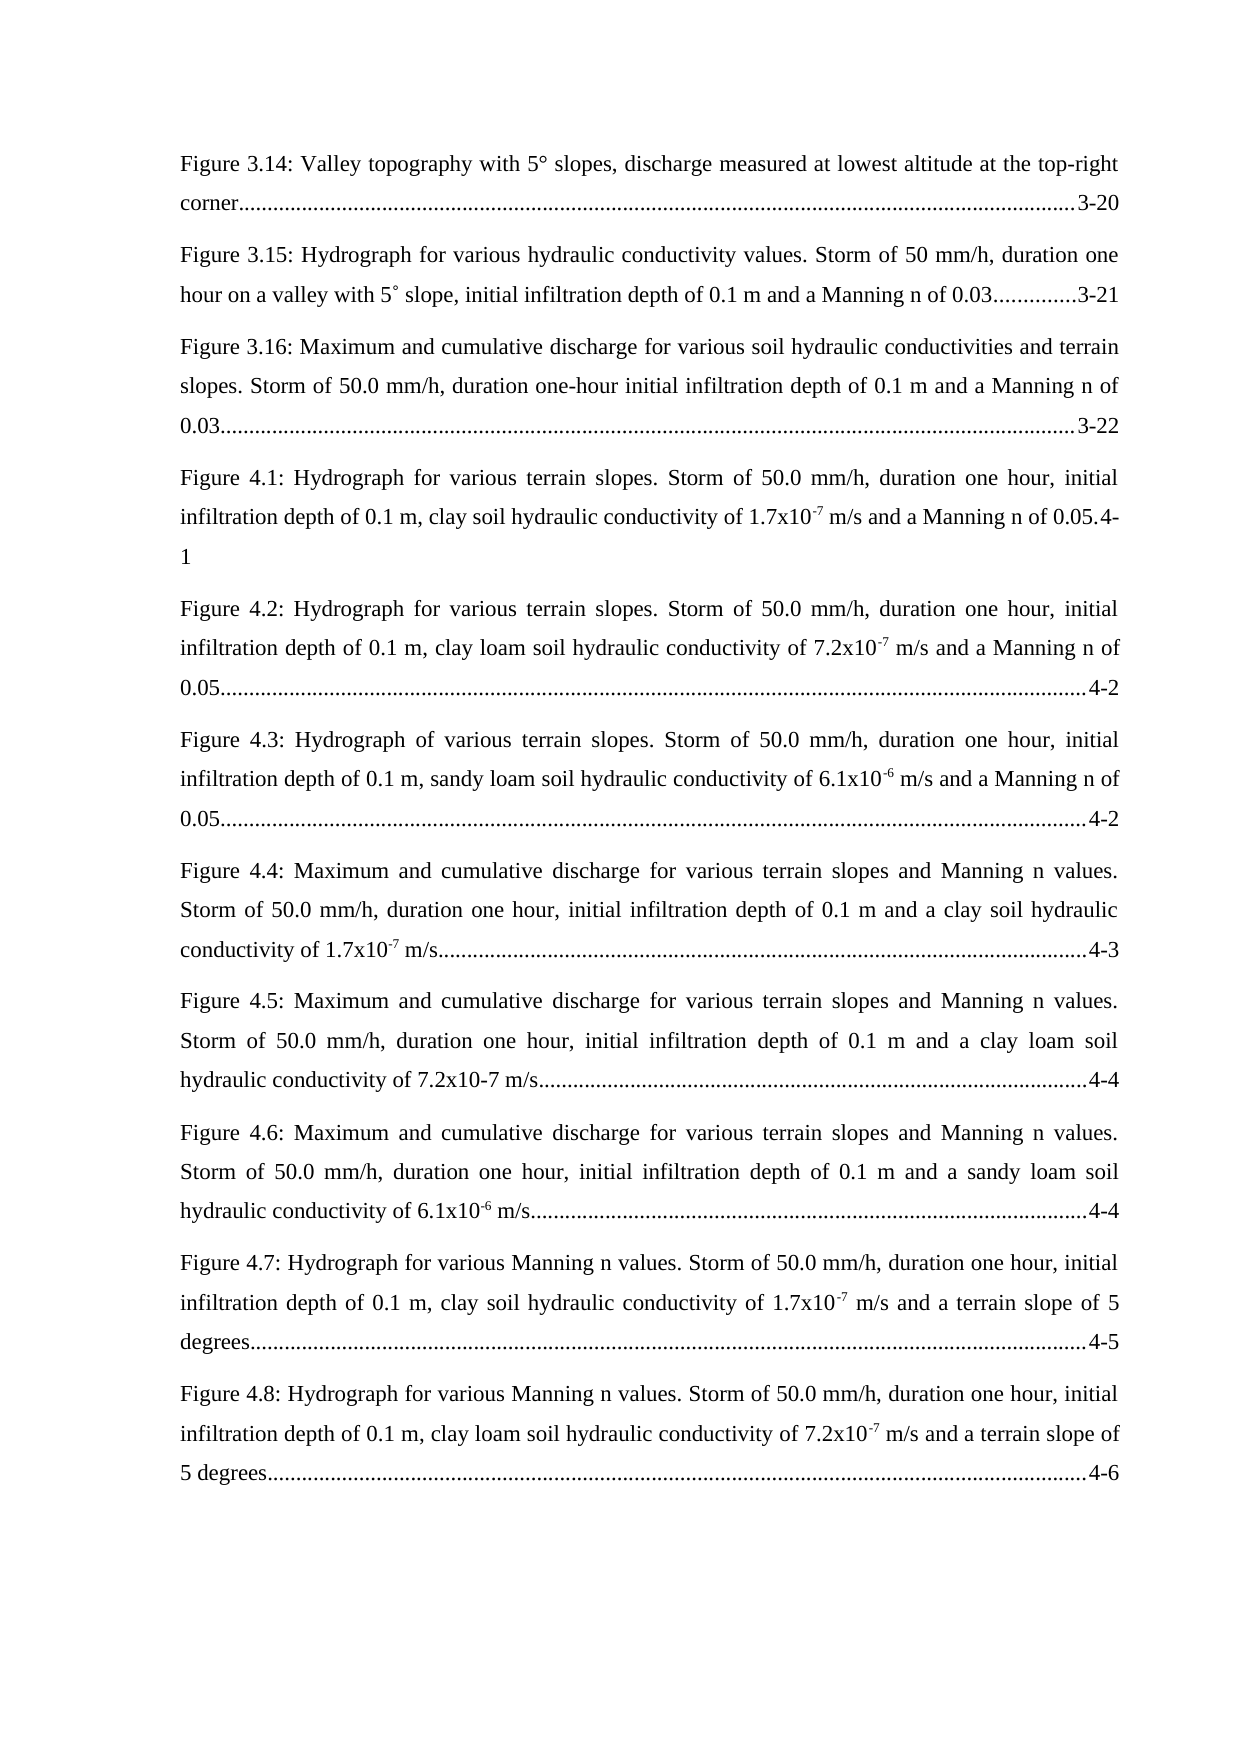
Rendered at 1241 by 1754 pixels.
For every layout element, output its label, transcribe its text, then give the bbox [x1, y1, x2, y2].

text Figure 3.15: Hydrograph for various hydraulic conductivity values. Storm of 50 mm/h, duration one hour on a valley with 5˚ slope, initial infiltration depth of 0.1 m and a Manning n of 0.03 3-21 [180, 241, 1120, 307]
text Figure 3.16: Maximum and cumulative discharge for various soil hydraulic conductivities and terrain slopes. Storm of 50.0 mm/h, duration one-hour initial infiltration depth of 0.1 m and a Manning n of 0.03 3-22 [180, 333, 1120, 438]
text Figure 4.6: Maximum and cumulative discharge for various terrain slopes and Manning n values. Storm of 50.0 mm/h, duration one hour, initial infiltration depth of 0.1 m and a sandy loam soil hydraulic conductivity of 6.1x10-6 m/s 4-4 [180, 1118, 1120, 1224]
text Figure 4.8: Hydrograph for various Manning n values. Storm of 50.0 mm/h, duration one hour, initial infiltration depth of 0.1 m, clay loam soil hydraulic conductivity of 7.2x10-7 m/s and a terrain slope of 5 degrees 4-6 [180, 1380, 1120, 1486]
text Figure 4.7: Hydrograph for various Manning n values. Storm of 50.0 mm/h, duration one hour, initial infiltration depth of 0.1 m, clay soil hydraulic conductivity of 1.7x10-7 m/s and a terrain slope of 5 degrees 4-5 [180, 1249, 1120, 1355]
text Figure 4.3: Hydrograph of various terrain slopes. Storm of 50.0 mm/h, duration one hour, initial infiltration depth of 0.1 m, sandy loam soil hydraulic conductivity of 6.1x10-6 m/s and a Manning n of 0.05 4-2 [180, 726, 1120, 831]
text Figure 4.5: Maximum and cumulative discharge for various terrain slopes and Manning n values. Storm of 50.0 mm/h, duration one hour, initial infiltration depth of 0.1 m and a clay loam soil hydraulic conductivity of 7.2x10-7 m/s 4-4 [180, 988, 1120, 1093]
text Figure 4.4: Maximum and cumulative discharge for various terrain slopes and Manning n values. Storm of 50.0 mm/h, duration one hour, initial infiltration depth of 0.1 m and a clay soil hydraulic conductivity of 1.7x10-7 m/s 4-3 [180, 857, 1120, 962]
text Figure 3.14: Valley topography with 5° slopes, discharge measured at lowest altitude at the top-right corner 3-20 [180, 150, 1120, 216]
text Figure 4.2: Hydrograph for various terrain slopes. Storm of 50.0 mm/h, duration one hour, initial infiltration depth of 0.1 m, clay loam soil hydraulic conductivity of 7.2x10-7 m/s and a Manning n of 0.05 4-2 [180, 595, 1120, 700]
text Figure 4.1: Hydrograph for various terrain slopes. Storm of 50.0 mm/h, duration one hour, initial infiltration depth of 0.1 m, clay soil hydraulic conductivity of 1.7x10-7 m/s and a Manning n of 0.05 4-1 [180, 464, 1120, 569]
